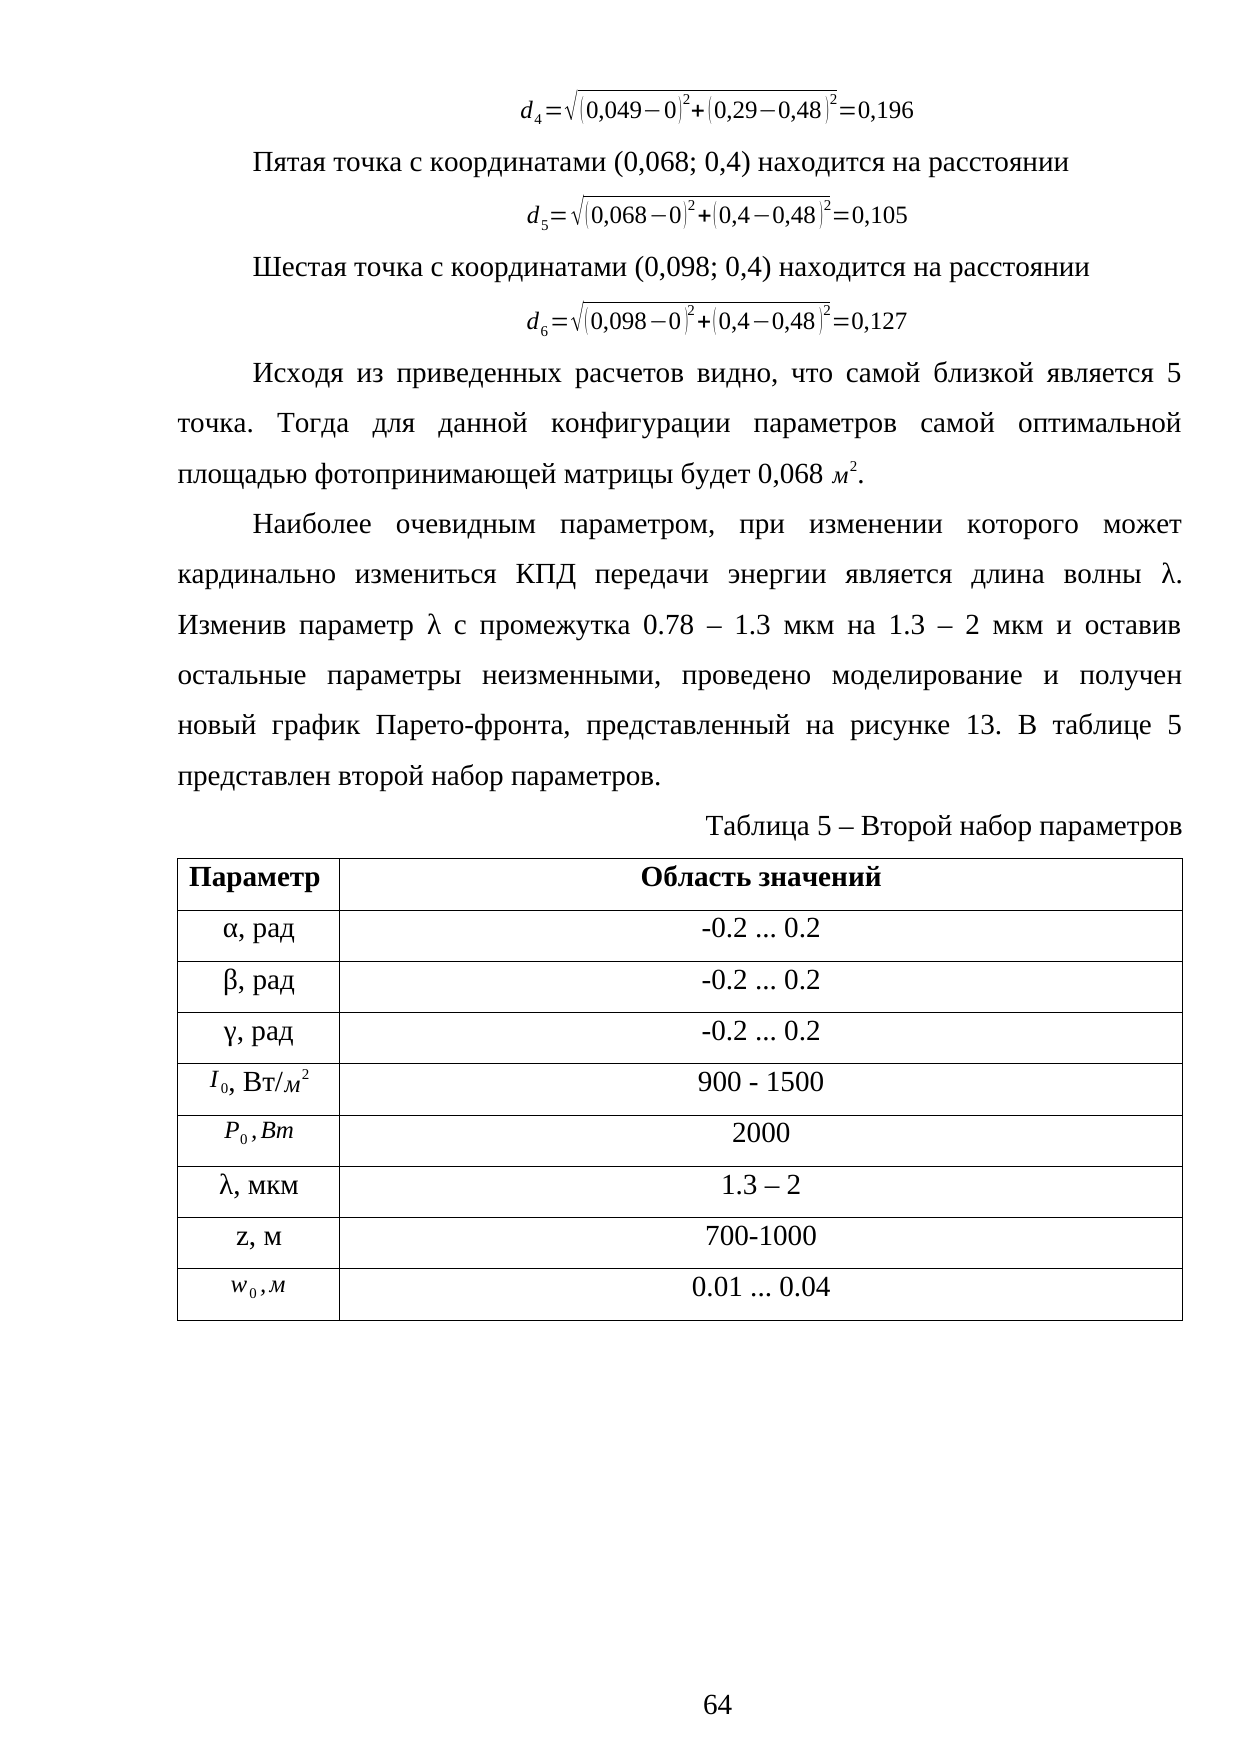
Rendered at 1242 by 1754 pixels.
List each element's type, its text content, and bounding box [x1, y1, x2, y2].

text Таблица 5 – Второй набор параметров [177, 808, 1183, 842]
text Наиболее очевидным параметром, при изменении которого может кардинально измениться КПД передачи энергии является длина волны λ. Изменив параметр λ с промежутка 0.78 – 1.3 мкм на 1.3 – 2 мкм и оставив остальные параметры неизменными, проведено моделирование и получен новый график Парето-фронта, представленный на рисунке 13. В таблице 5 представлен второй набор параметров. [177, 506, 1183, 791]
text Исходя из приведенных расчетов видно, что самой близкой является 5 точка. Тогда для данной конфигурации параметров самой оптимальной площадью фотопринимающей матрицы будет 0,068 . [177, 355, 1183, 489]
table_cell [178, 1116, 339, 1166]
text Шестая точка с координатами (0,098; 0,4) находится на расстоянии [177, 249, 1183, 283]
table_header Параметр [178, 859, 339, 909]
table_cell α, рад [178, 911, 339, 961]
table_cell -0.2 ... 0.2 [340, 911, 1182, 961]
text Пятая точка с координатами (0,068; 0,4) находится на расстоянии [177, 144, 1183, 177]
table_cell 700-1000 [340, 1218, 1182, 1268]
table_cell [178, 1269, 339, 1319]
table_cell 2000 [340, 1116, 1182, 1166]
table_cell -0.2 ... 0.2 [340, 1013, 1182, 1063]
table_cell γ, рад [178, 1013, 339, 1063]
table_cell , Вт/ [178, 1064, 339, 1114]
table_header Область значений [340, 859, 1182, 909]
table_cell 1.3 – 2 [340, 1167, 1182, 1217]
table_cell 900 - 1500 [340, 1064, 1182, 1114]
table_cell λ, мкм [178, 1167, 339, 1217]
table_cell -0.2 ... 0.2 [340, 962, 1182, 1012]
table_cell 0.01 ... 0.04 [340, 1269, 1182, 1319]
table_cell β, рад [178, 962, 339, 1012]
table_cell z, м [178, 1218, 339, 1268]
